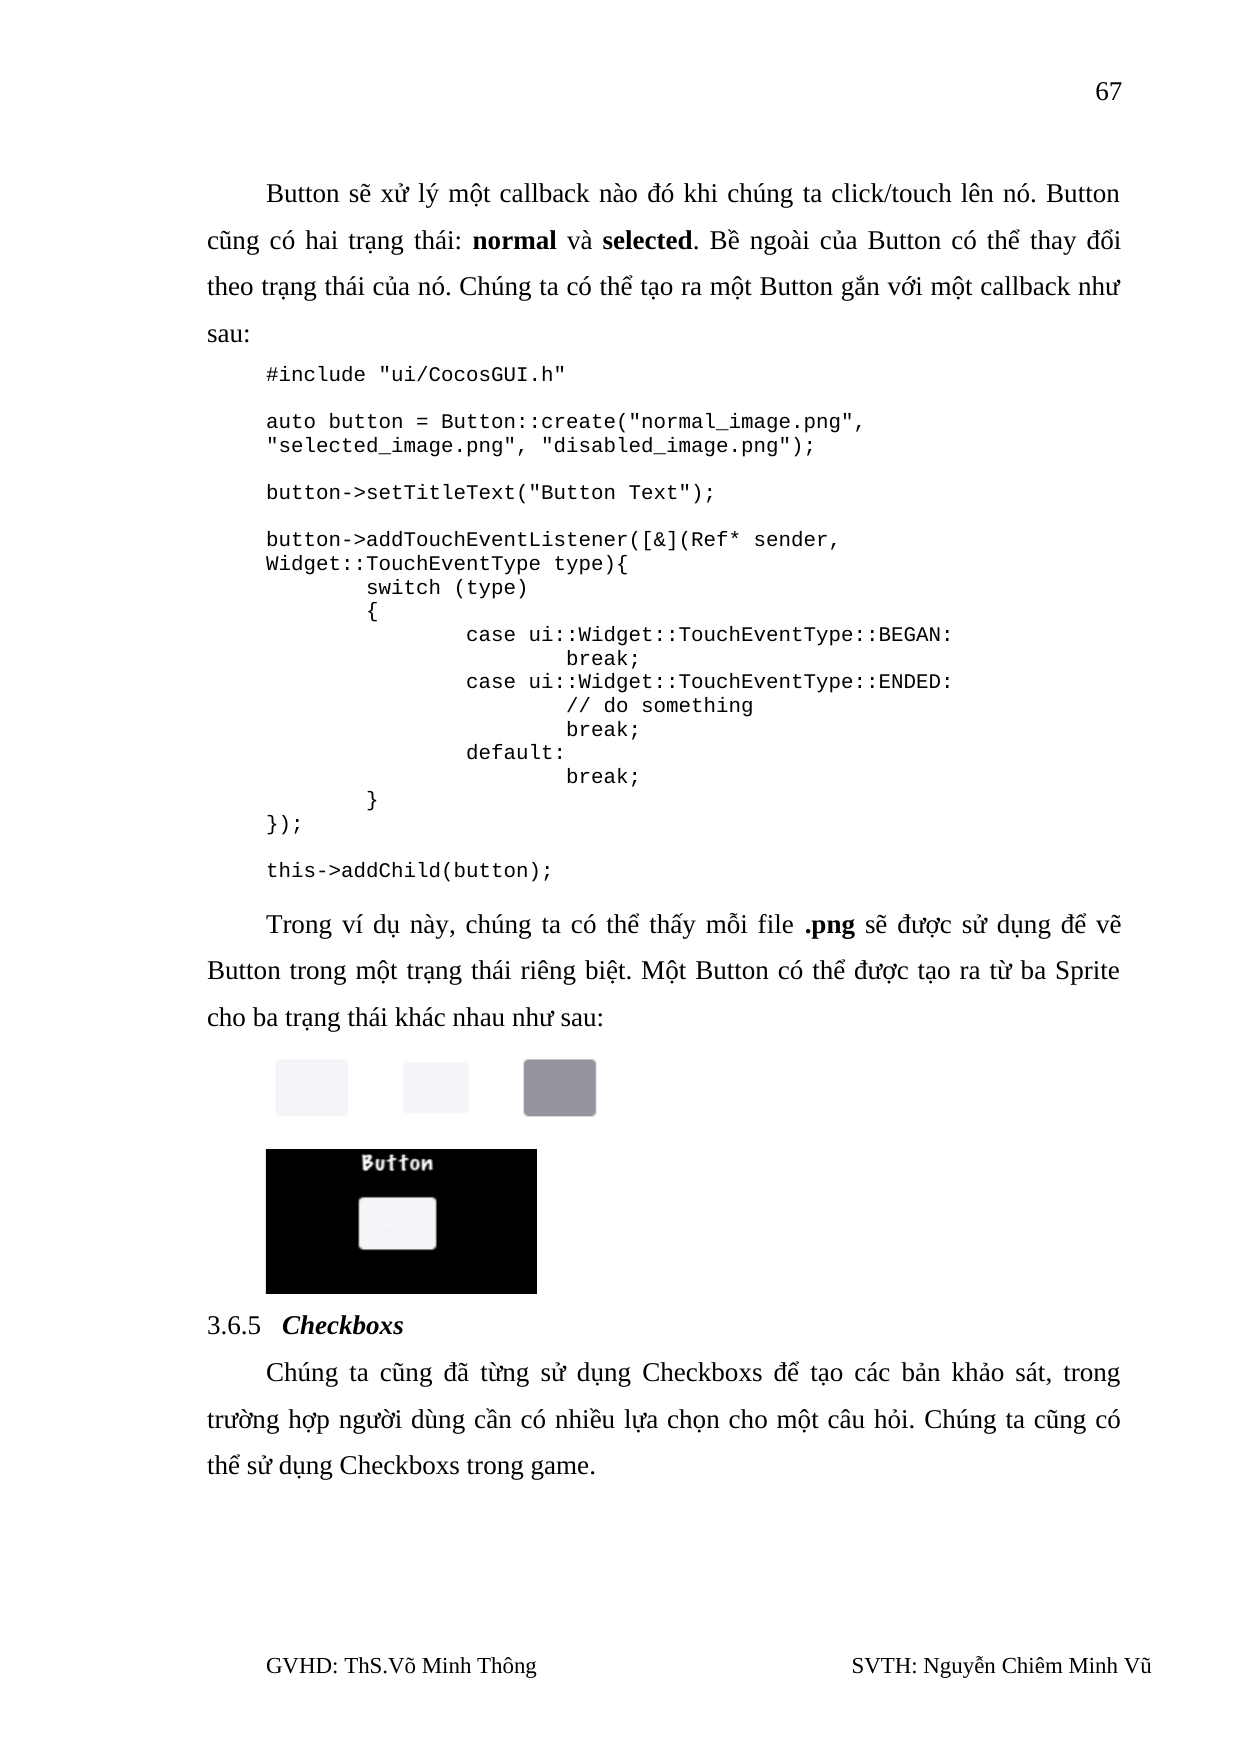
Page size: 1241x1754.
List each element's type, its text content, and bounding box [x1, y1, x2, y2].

text break; [266, 648, 1122, 671]
text default: [266, 742, 1122, 766]
text break; [266, 766, 1122, 789]
picture [265, 1047, 612, 1134]
text this->addChild(button); [266, 860, 1122, 884]
text case ui::Widget::TouchEventType::ENDED: [266, 671, 1122, 695]
text button->addTouchEventListener([&](Ref* sender, Widget::TouchEventType type){ [266, 529, 1122, 577]
text Trong ví dụ này, chúng ta có thể thấy mỗi file .png sẽ được sử dụng để vẽ Button trong một trạng thái riêng biệt. Một Button có thể được tạo ra từ ba Sprite cho ba trạng thái khác nhau như sau: [207, 908, 1122, 1032]
text Button sẽ xử lý một callback nào đó khi chúng ta click/touch lên nó. Button cũng có hai trạng thái: normal và selected. Bề ngoài của Button có thể thay đổi theo trạng thái của nó. Chúng ta có thể tạo ra một Button gắn với một callback như sau: [207, 177, 1122, 348]
text }); [266, 813, 1122, 837]
text // do something [266, 695, 1122, 718]
text { [266, 600, 1122, 624]
text } [266, 789, 1122, 813]
subtitle Checkboxs [207, 1309, 1122, 1341]
text break; [266, 718, 1122, 742]
text Chúng ta cũng đã từng sử dụng Checkboxs để tạo các bản khảo sát, trong trường hợp người dùng cần có nhiều lựa chọn cho một câu hỏi. Chúng ta cũng có thể sử dụng Checkboxs trong game. [207, 1356, 1122, 1481]
text switch (type) [266, 577, 1122, 600]
picture [265, 1149, 537, 1294]
text button->setTitleText("Button Text"); [266, 482, 1122, 506]
text case ui::Widget::TouchEventType::BEGAN: [266, 624, 1122, 648]
text auto button = Button::create("normal_image.png", "selected_image.png", "disabled_image.png"); [266, 411, 1122, 458]
text #include "ui/CocosGUI.h" [266, 364, 1122, 387]
